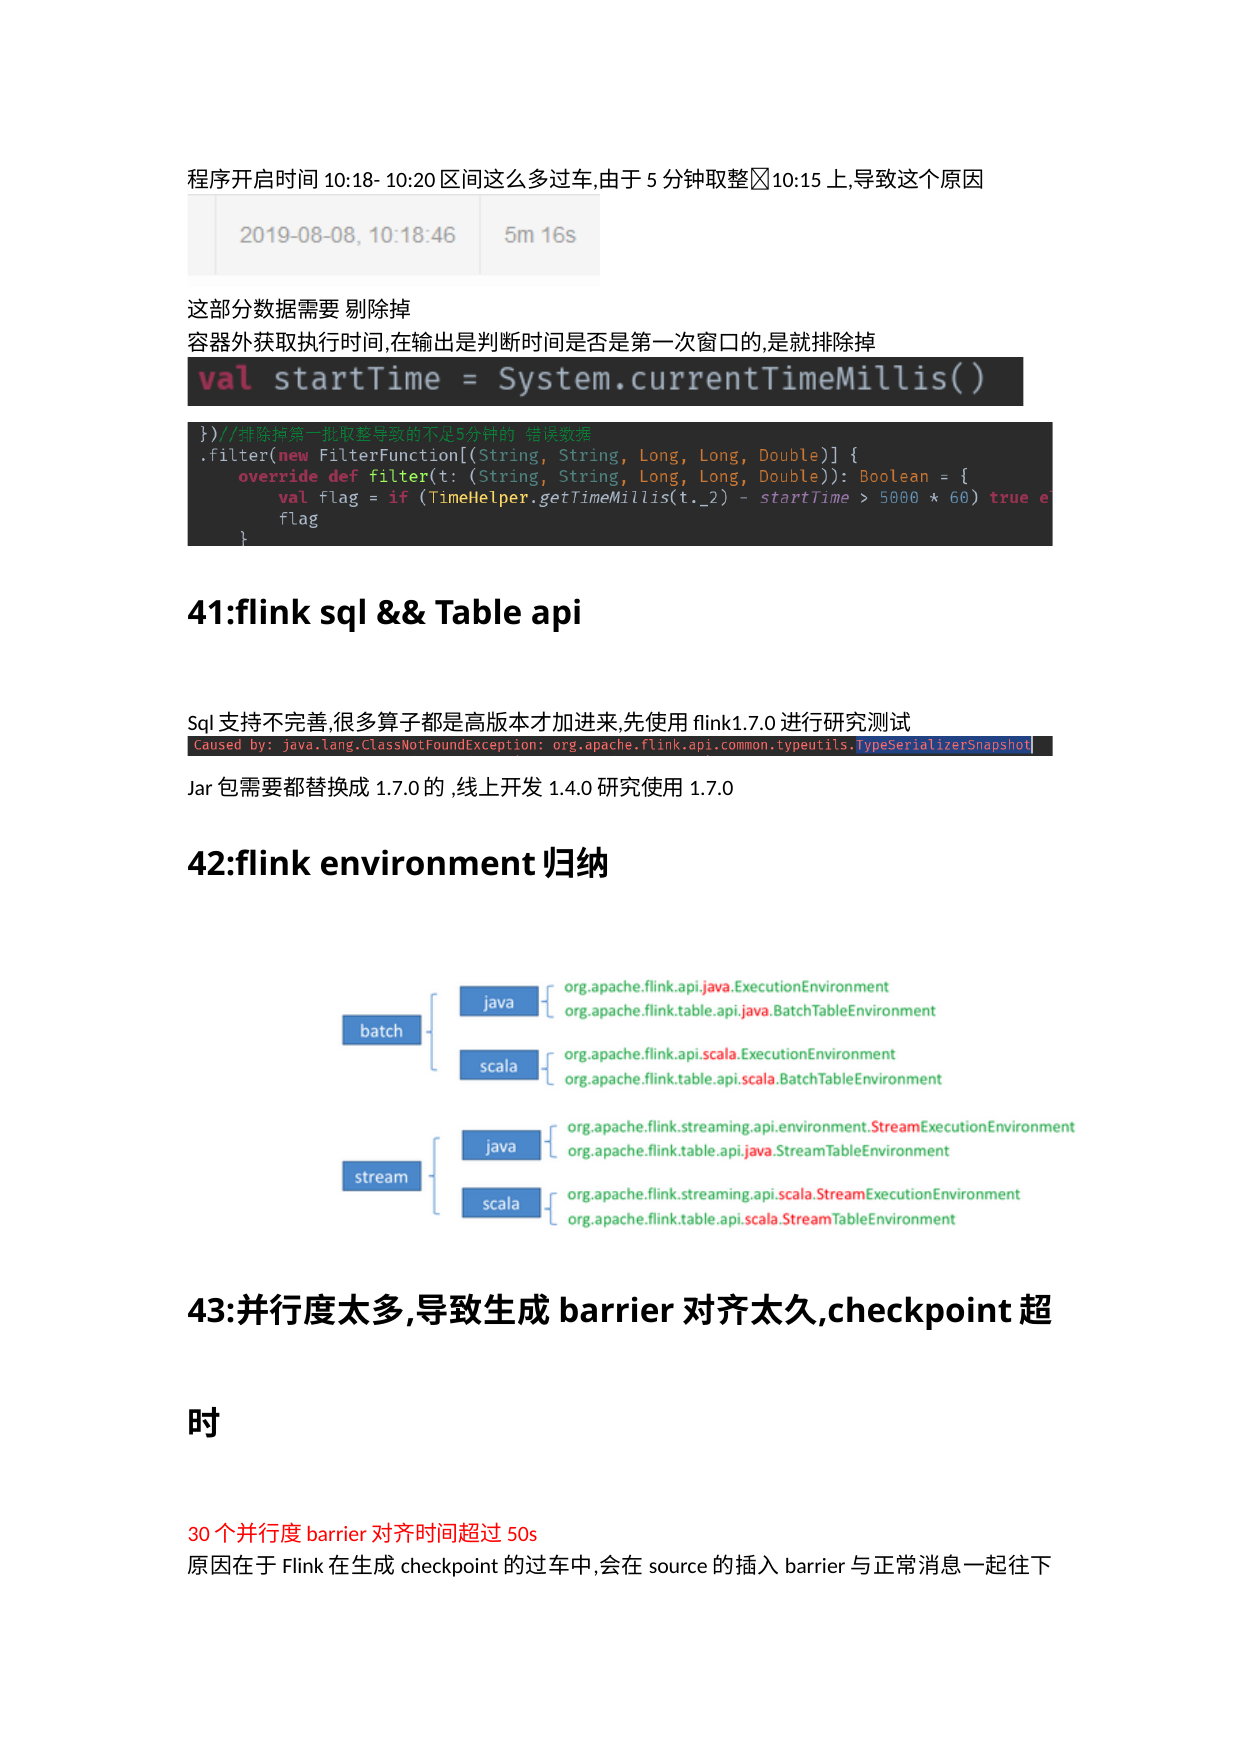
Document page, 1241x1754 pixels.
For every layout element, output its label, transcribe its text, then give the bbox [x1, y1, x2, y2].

subtitle 41:flink sql && Table api [187, 579, 1053, 644]
picture [187, 422, 1053, 546]
text 程序开启时间10:18- 10:20区间这么多过车,由于5分钟取整10:15上,导致这个原因 [187, 162, 1053, 194]
subtitle 42:flink environment归纳 [187, 829, 1053, 894]
text 这部分数据需要 剔除掉 [187, 292, 1053, 324]
text Sql支持不完善,很多算子都是高版本才加进来,先使用flink1.7.0进行研究测试 [187, 704, 1053, 736]
picture [187, 194, 600, 287]
text Jar 包需要都替换成1.7.0的 ,线上开发1.4.0 研究使用1.7.0 [187, 769, 1053, 802]
text 容器外获取执行时间,在输出是判断时间是否是第一次窗口的,是就排除掉 [187, 324, 1053, 357]
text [187, 1548, 1053, 1580]
picture [187, 956, 1174, 1239]
picture [187, 357, 1024, 406]
subtitle 43:并行度太多,导致生成barrier对齐太久,checkpoint超时 [187, 1276, 1053, 1453]
picture [187, 736, 1053, 756]
text 30个并行度barrier对齐时间超过50s [187, 1515, 1053, 1548]
